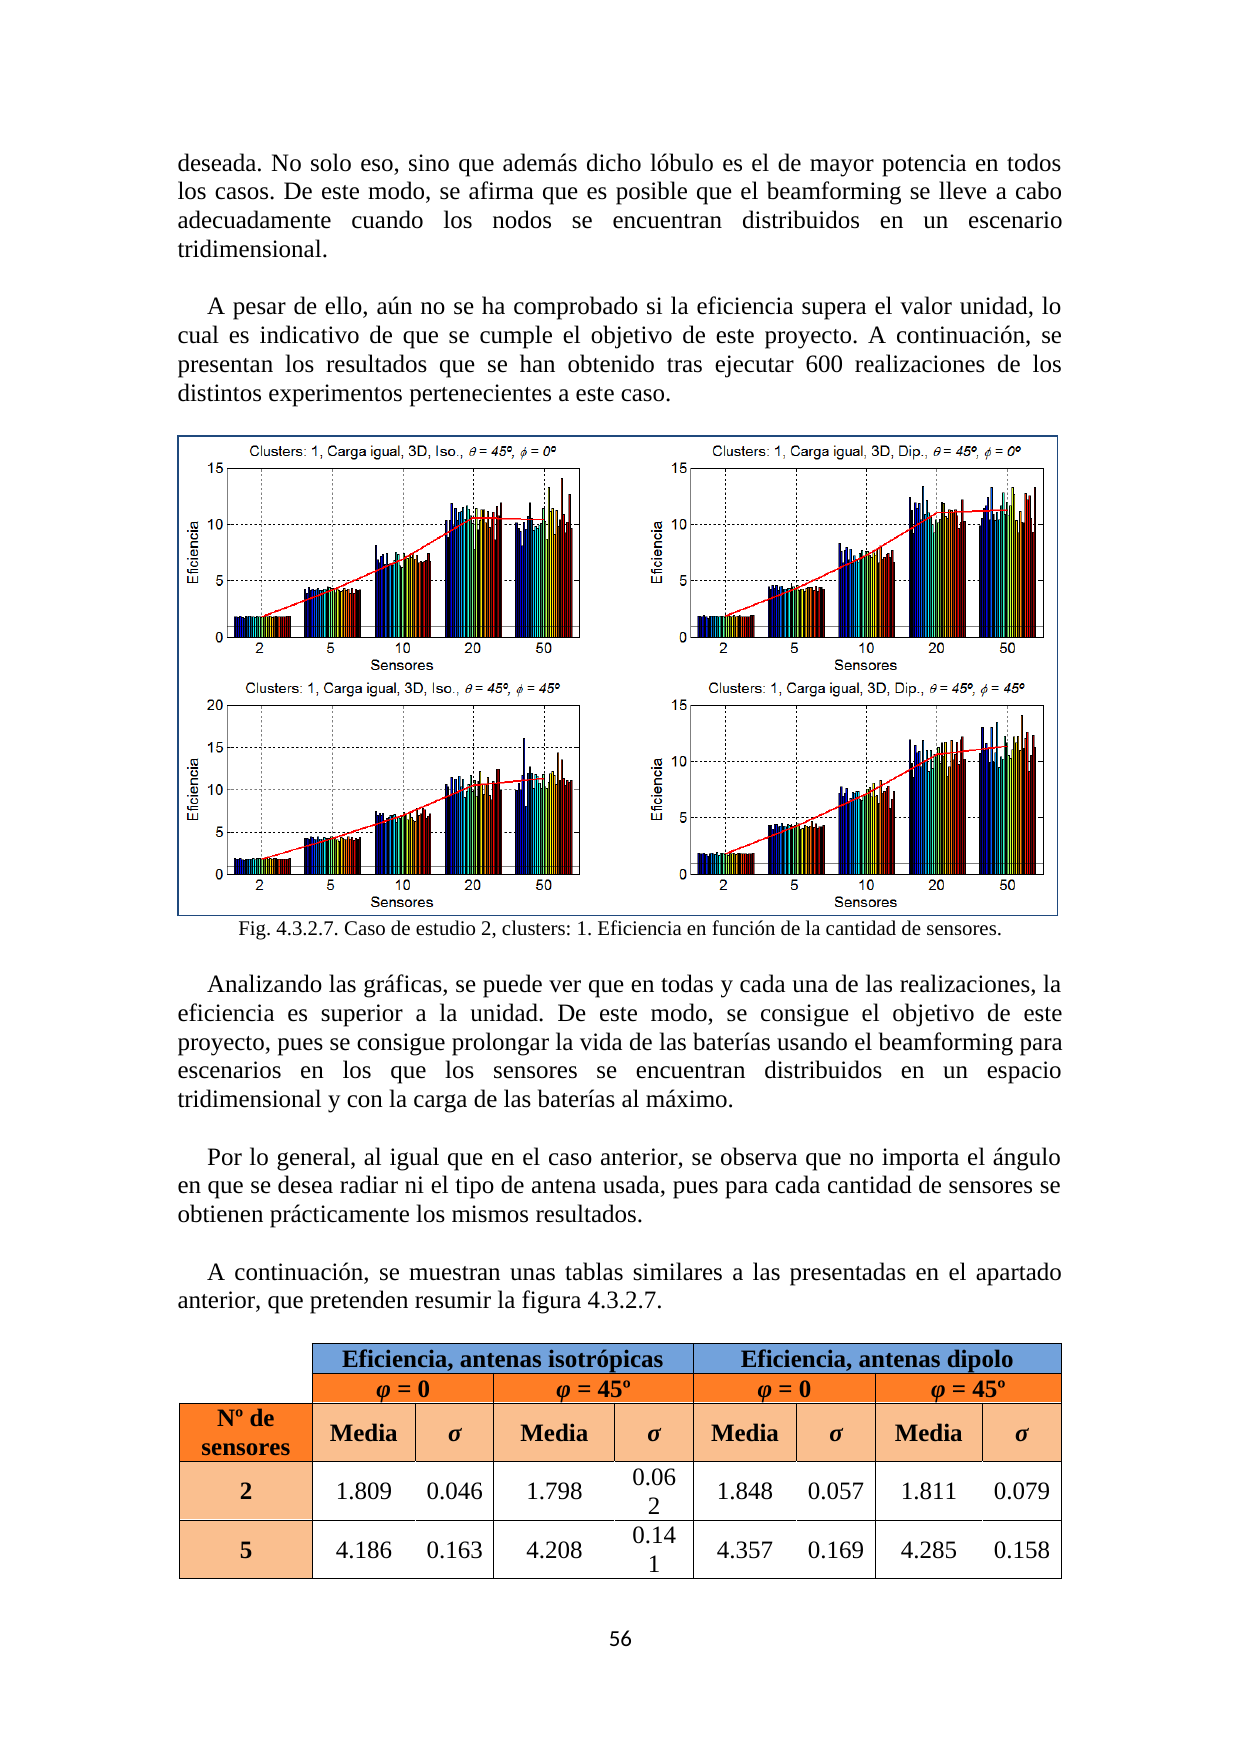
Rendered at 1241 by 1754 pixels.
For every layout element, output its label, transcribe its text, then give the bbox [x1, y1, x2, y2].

table_cell 0.079 [983, 1462, 1061, 1519]
table_cell σ [983, 1404, 1061, 1461]
table_cell σ [416, 1404, 493, 1461]
table_cell σ [615, 1404, 693, 1461]
table_cell Media [494, 1404, 614, 1461]
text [177, 148, 1063, 263]
table_header Eficiencia, antenas isotrópicas [313, 1344, 693, 1373]
table_cell 4.285 [876, 1521, 982, 1578]
table_cell Media [313, 1404, 415, 1461]
table_cell 0.158 [983, 1521, 1061, 1578]
table_cell Nº de sensores [180, 1404, 312, 1461]
table_cell 1.809 [313, 1462, 415, 1519]
table_cell 0.163 [416, 1521, 493, 1578]
text Fig. 4.3.2.7. Caso de estudio 2, clusters: 1. Eficiencia en función de la cantidad de sensores. [177, 916, 1063, 940]
text A continuación, se muestran unas tablas similares a las presentadas en el apartado anterior, que pretenden resumir la figura 4.3.2.7. [177, 1257, 1063, 1314]
table_cell Media [876, 1404, 982, 1461]
table_cell 1.848 [694, 1462, 796, 1519]
table_cell 1.798 [494, 1462, 614, 1519]
table_cell 0.169 [797, 1521, 875, 1578]
table_cell σ [797, 1404, 875, 1461]
table_cell 0.046 [416, 1462, 493, 1519]
table_cell 4.208 [494, 1521, 614, 1578]
table_cell φ = 0 [313, 1374, 493, 1402]
picture [179, 437, 1057, 915]
table_cell φ = 0 [694, 1374, 875, 1402]
table_cell Media [694, 1404, 796, 1461]
text A pesar de ello, aún no se ha comprobado si la eficiencia supera el valor unidad, lo cual es indicativo de que se cumple el objetivo de este proyecto. A continuación, se presentan los resultados que se han obtenido tras ejecutar 600 realizaciones de los distintos experimentos pertenecientes a este caso. [177, 291, 1063, 406]
table_cell 4.357 [694, 1521, 796, 1578]
table_cell 1.811 [876, 1462, 982, 1519]
table_cell 5 [180, 1521, 312, 1578]
table_cell 0.141 [615, 1521, 693, 1578]
table_cell 0.057 [797, 1462, 875, 1519]
table_cell 0.062 [615, 1462, 693, 1519]
text Analizando las gráficas, se puede ver que en todas y cada una de las realizaciones, la eficiencia es superior a la unidad. De este modo, se consigue el objetivo de este proyecto, pues se consigue prolongar la vida de las baterías usando el beamforming para escenarios en los que los sensores se encuentran distribuidos en un espacio tridimensional y con la carga de las baterías al máximo. [177, 969, 1063, 1113]
table_header Eficiencia, antenas dipolo [694, 1344, 1061, 1373]
table_cell φ = 45º [494, 1374, 693, 1402]
text Por lo general, al igual que en el caso anterior, se observa que no importa el ángulo en que se desea radiar ni el tipo de antena usada, pues para cada cantidad de sensores se obtienen prácticamente los mismos resultados. [177, 1142, 1063, 1228]
table_cell 4.186 [313, 1521, 415, 1578]
table_cell φ = 45º [876, 1374, 1061, 1402]
table_cell 2 [180, 1462, 312, 1519]
